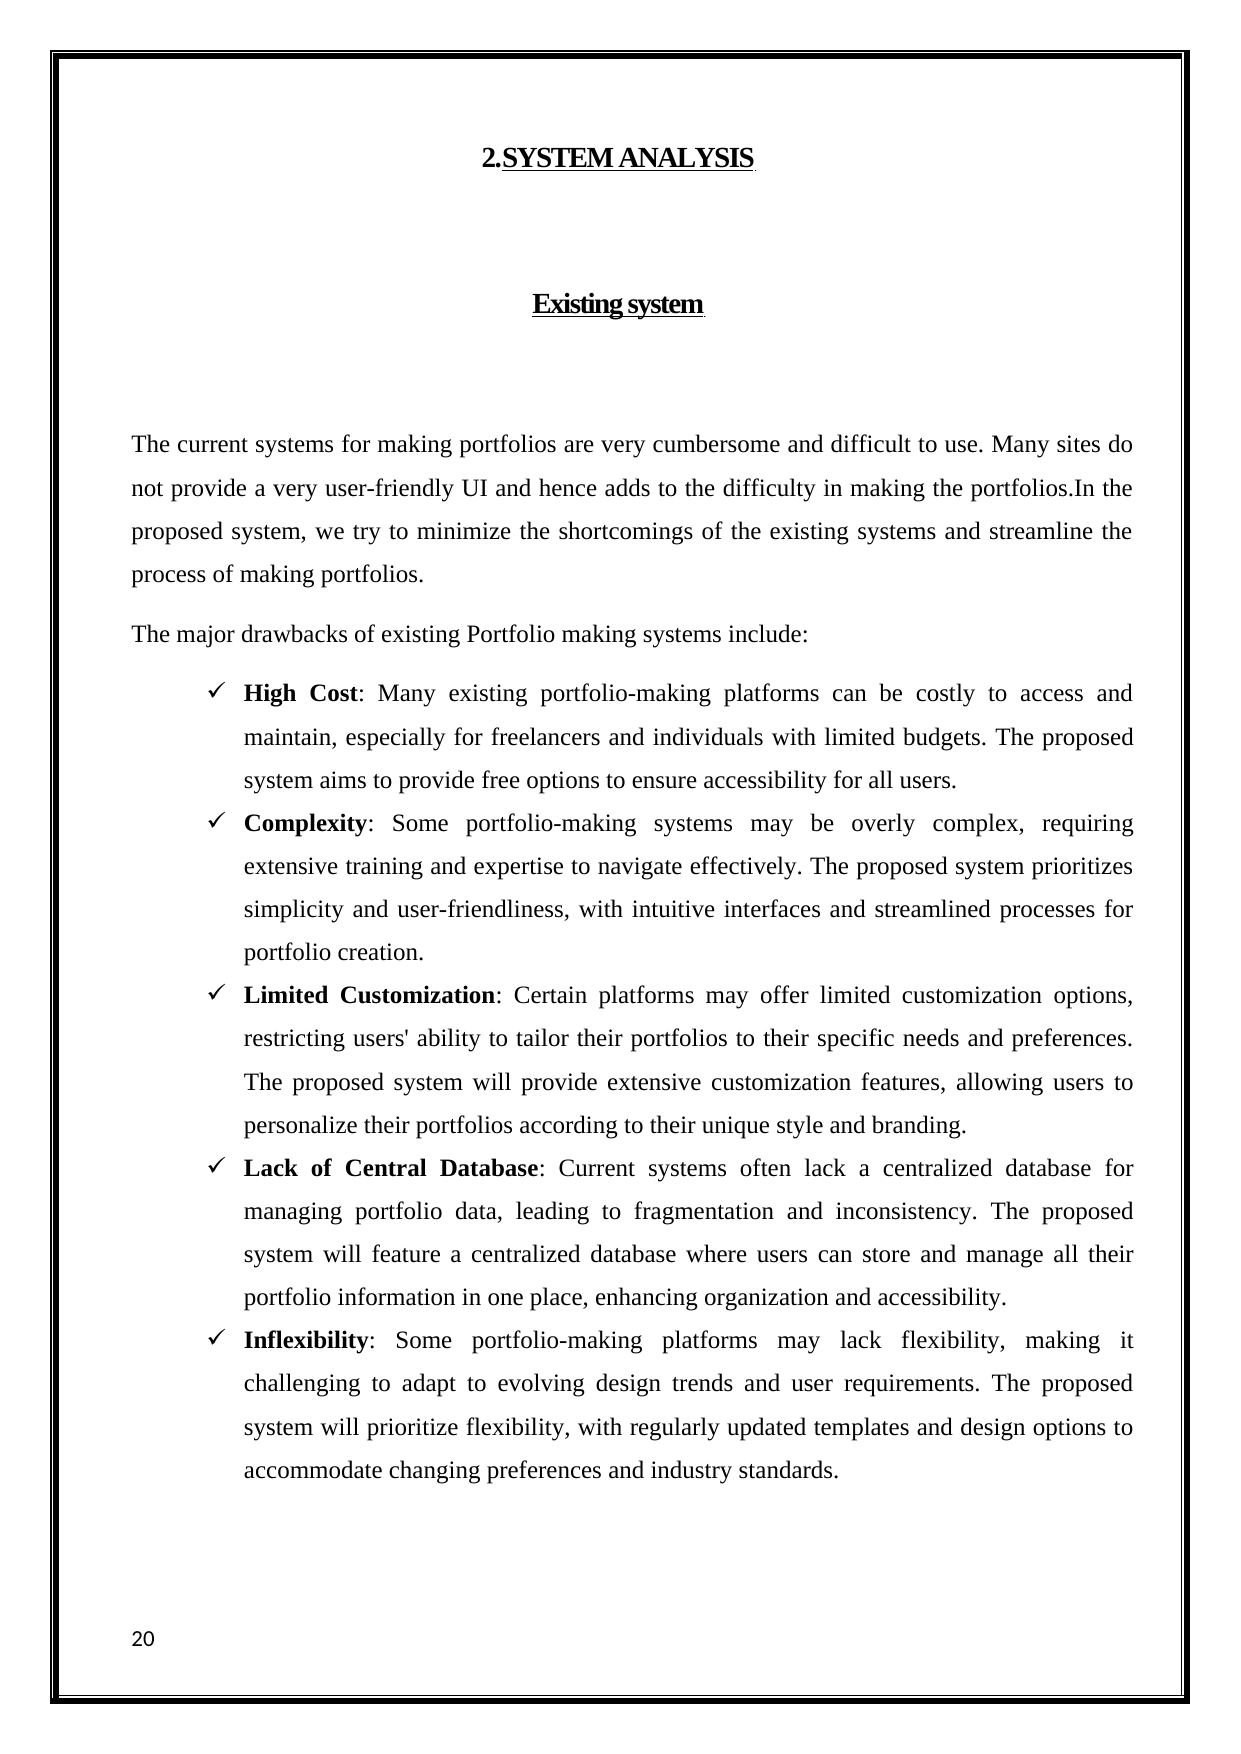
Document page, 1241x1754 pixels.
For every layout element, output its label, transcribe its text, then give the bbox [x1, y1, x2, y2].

text The major drawbacks of existing Portfolio making systems include: [131, 619, 1134, 647]
list Inflexibility: Some portfolio-making platforms may lack flexibility, making it challenging to adapt to evolving design trends and user requirements. The proposed system will prioritize flexibility, with regularly updated templates and design options to accommodate changing preferences and industry standards. [206, 1325, 1134, 1483]
text Existing system [131, 287, 1106, 320]
list 2.SYSTEM ANALYSIS [131, 141, 1106, 174]
list Limited Customization: Certain platforms may offer limited customization options, restricting users' ability to tailor their portfolios to their specific needs and preferences. The proposed system will provide extensive customization features, allowing users to personalize their portfolios according to their unique style and branding. [206, 980, 1134, 1138]
list Lack of Central Database: Current systems often lack a centralized database for managing portfolio data, leading to fragmentation and inconsistency. The proposed system will feature a centralized database where users can store and manage all their portfolio information in one place, enhancing organization and accessibility. [206, 1153, 1134, 1311]
list High Cost: Many existing portfolio-making platforms can be costly to access and maintain, especially for freelancers and individuals with limited budgets. The proposed system aims to provide free options to ensure accessibility for all users. [206, 678, 1134, 793]
text The current systems for making portfolios are very cumbersome and difficult to use. Many sites do not provide a very user-friendly UI and hence adds to the difficulty in making the portfolios.In the proposed system, we try to minimize the shortcomings of the existing systems and streamline the process of making portfolios. [131, 429, 1134, 588]
list Complexity: Some portfolio-making systems may be overly complex, requiring extensive training and expertise to navigate effectively. The proposed system prioritizes simplicity and user-friendliness, with intuitive interfaces and streamlined processes for portfolio creation. [206, 808, 1134, 966]
